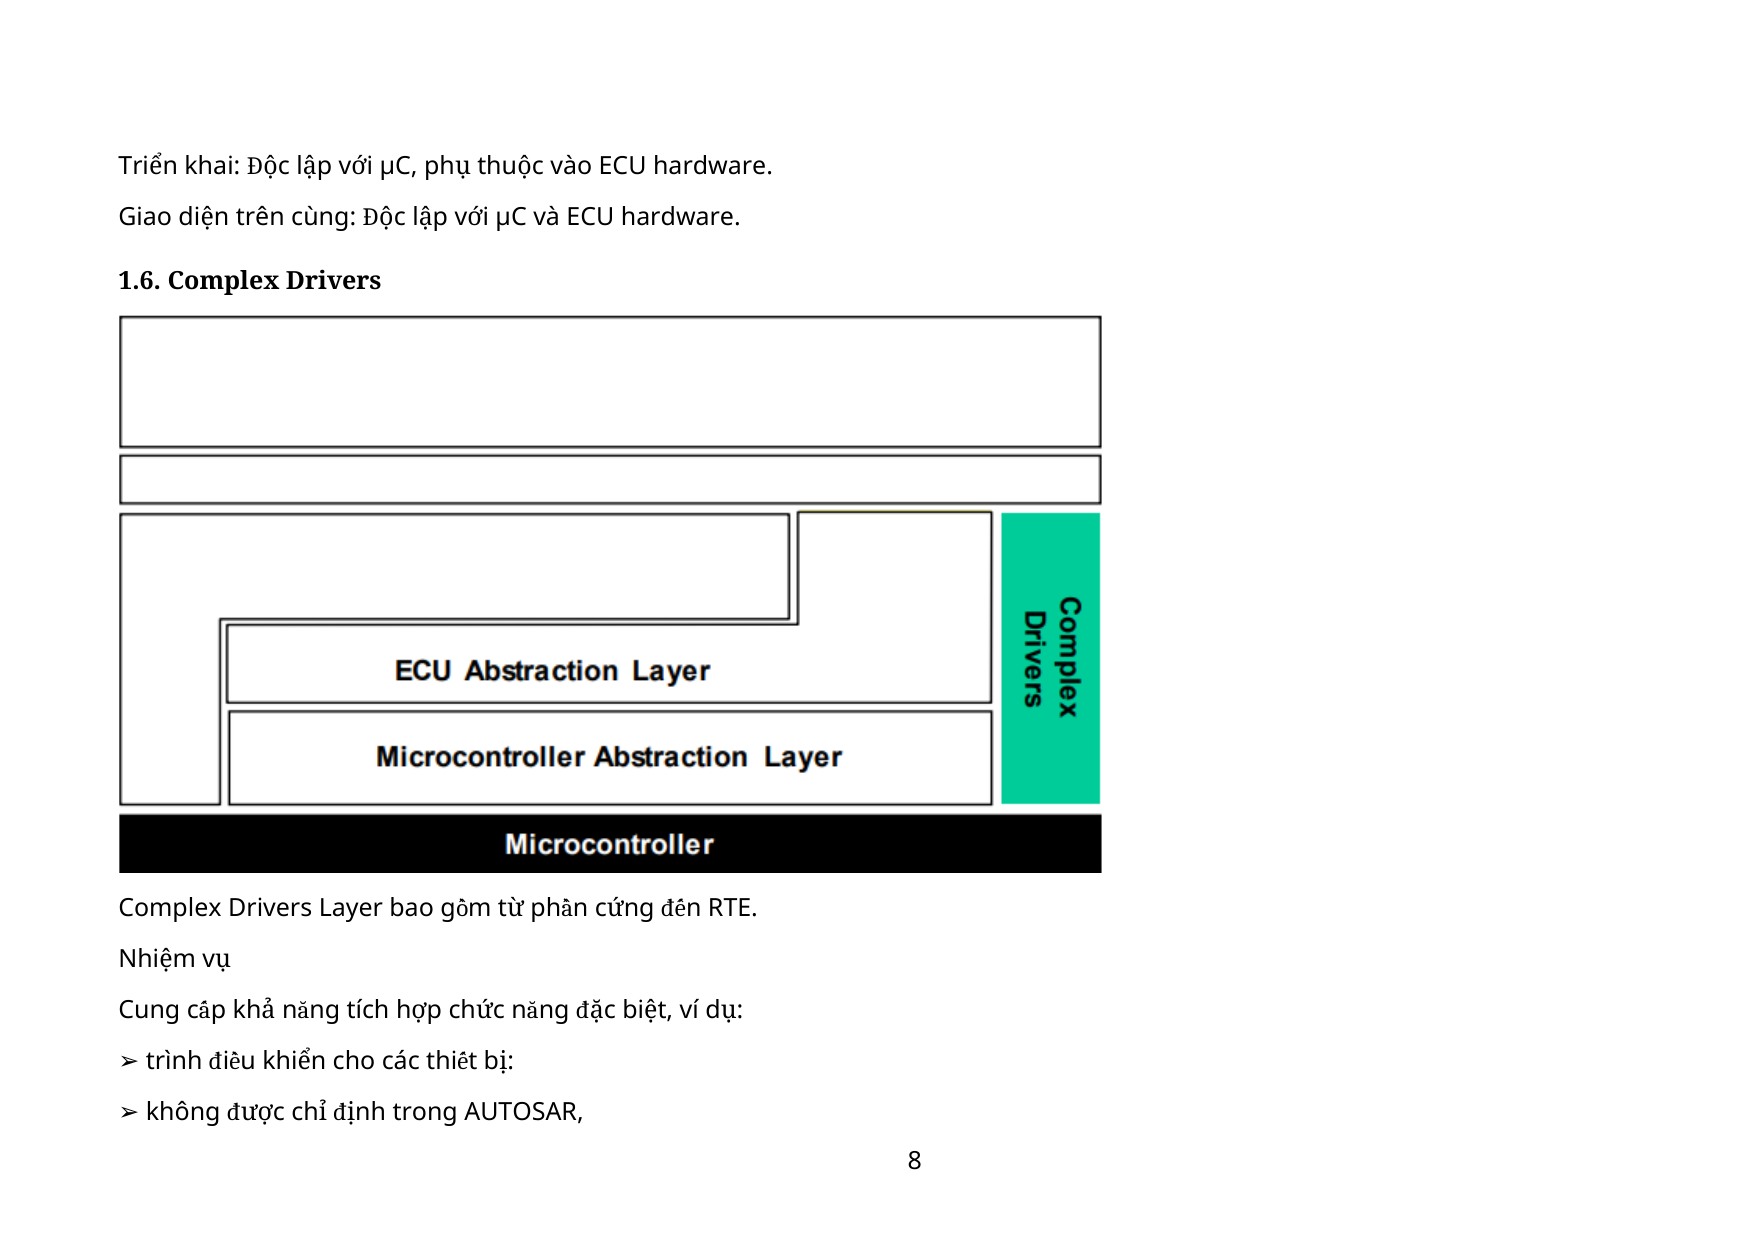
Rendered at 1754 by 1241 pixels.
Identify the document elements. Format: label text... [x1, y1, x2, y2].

text ➢ không được chỉ định trong AUTOSAR, [118, 1094, 1636, 1128]
text ➢ trình điều khiển cho các thiết bị: [118, 1043, 1636, 1077]
text Complex Drivers Layer bao gồm từ phần cứng đến RTE. [118, 890, 1636, 924]
picture [118, 313, 1105, 873]
text Cung cấp khả năng tích hợp chức năng đặc biệt, ví dụ: [118, 992, 1636, 1026]
subtitle Complex Drivers [118, 262, 1636, 296]
text Giao diện trên cùng: Độc lập với µC và ECU hardware. [118, 199, 1636, 233]
text Nhiệm vụ [118, 941, 1636, 975]
text Triển khai: Độc lập với µC, phụ thuộc vào ECU hardware. [118, 148, 1636, 182]
